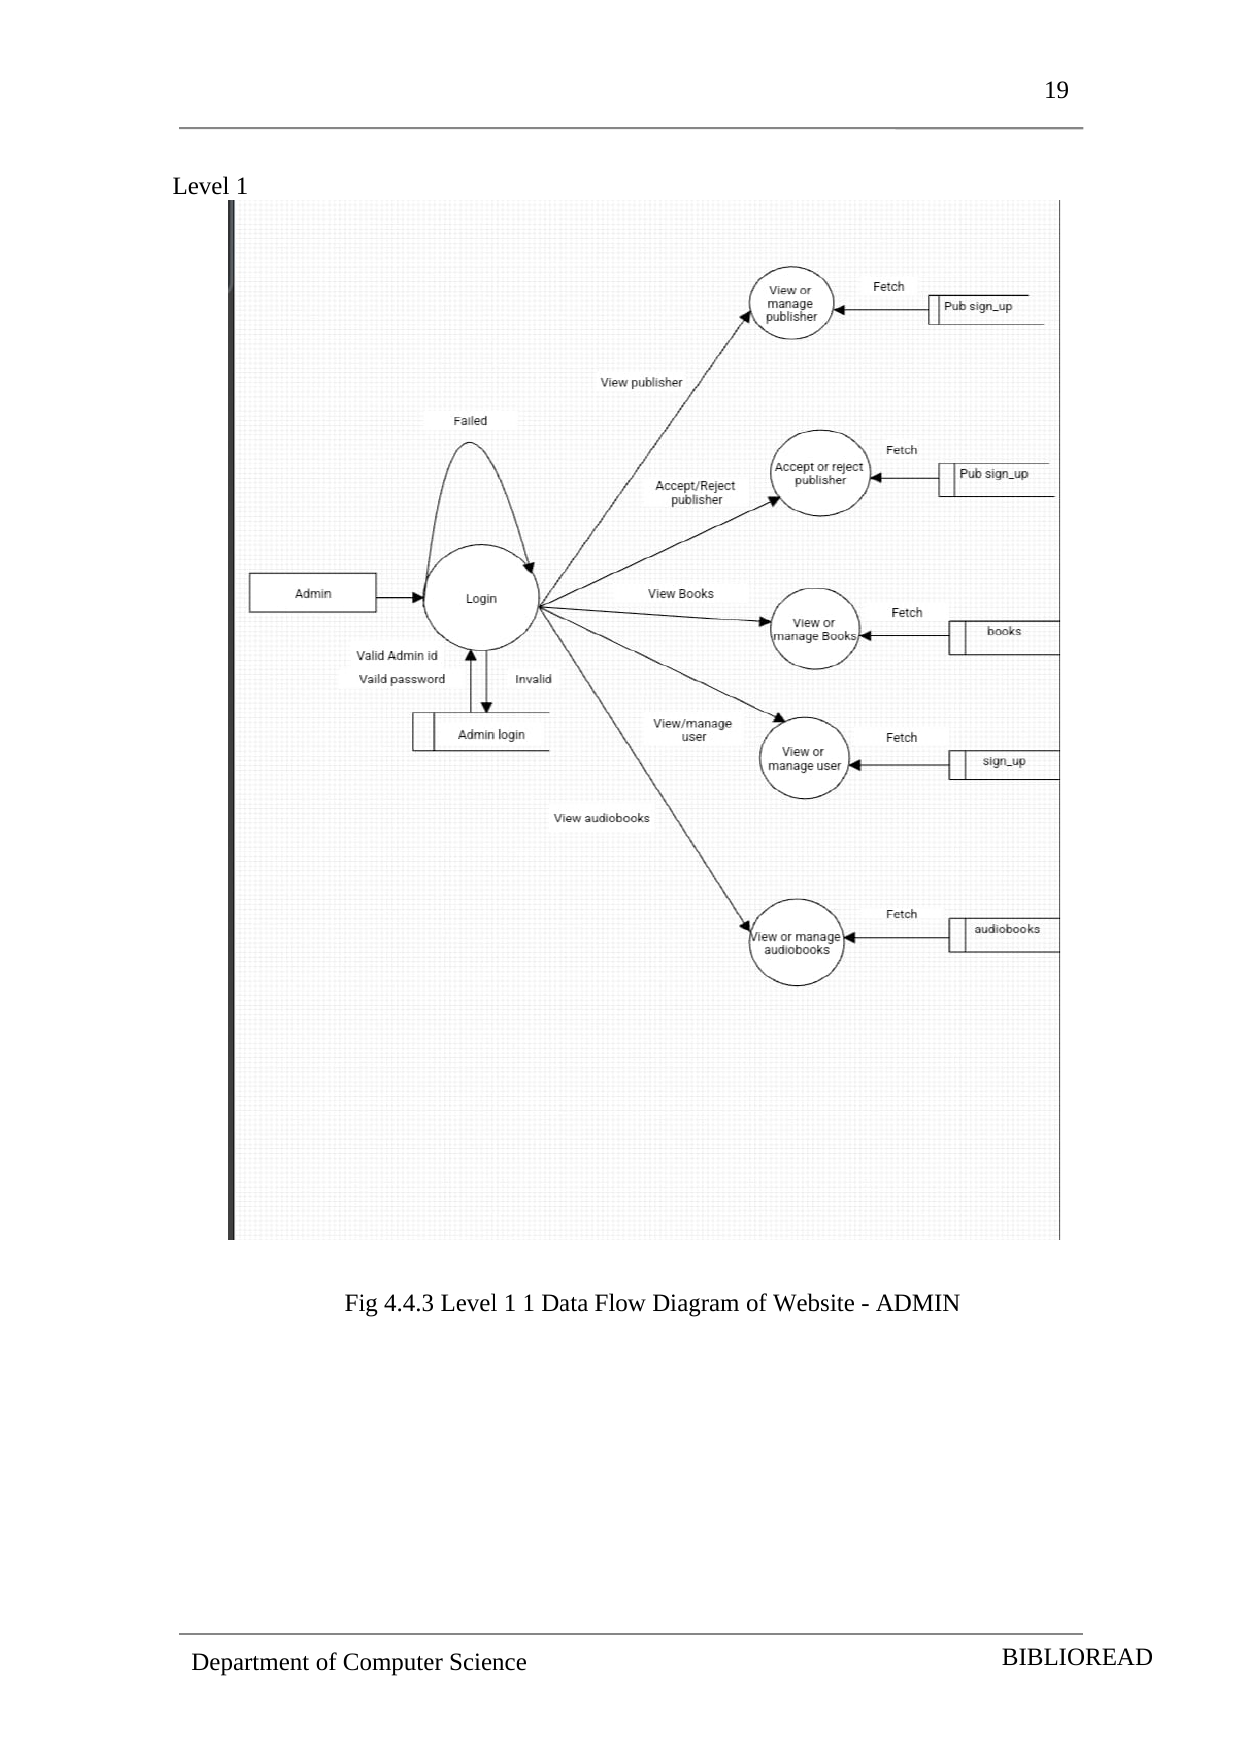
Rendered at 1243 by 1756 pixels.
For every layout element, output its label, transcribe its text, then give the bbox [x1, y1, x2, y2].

text Level 1 [172, 171, 1234, 199]
text Fig 4.4.3 Level 1 1 Data Flow Diagram of Website - ADMIN [344, 1288, 1234, 1317]
picture [228, 200, 1060, 1240]
